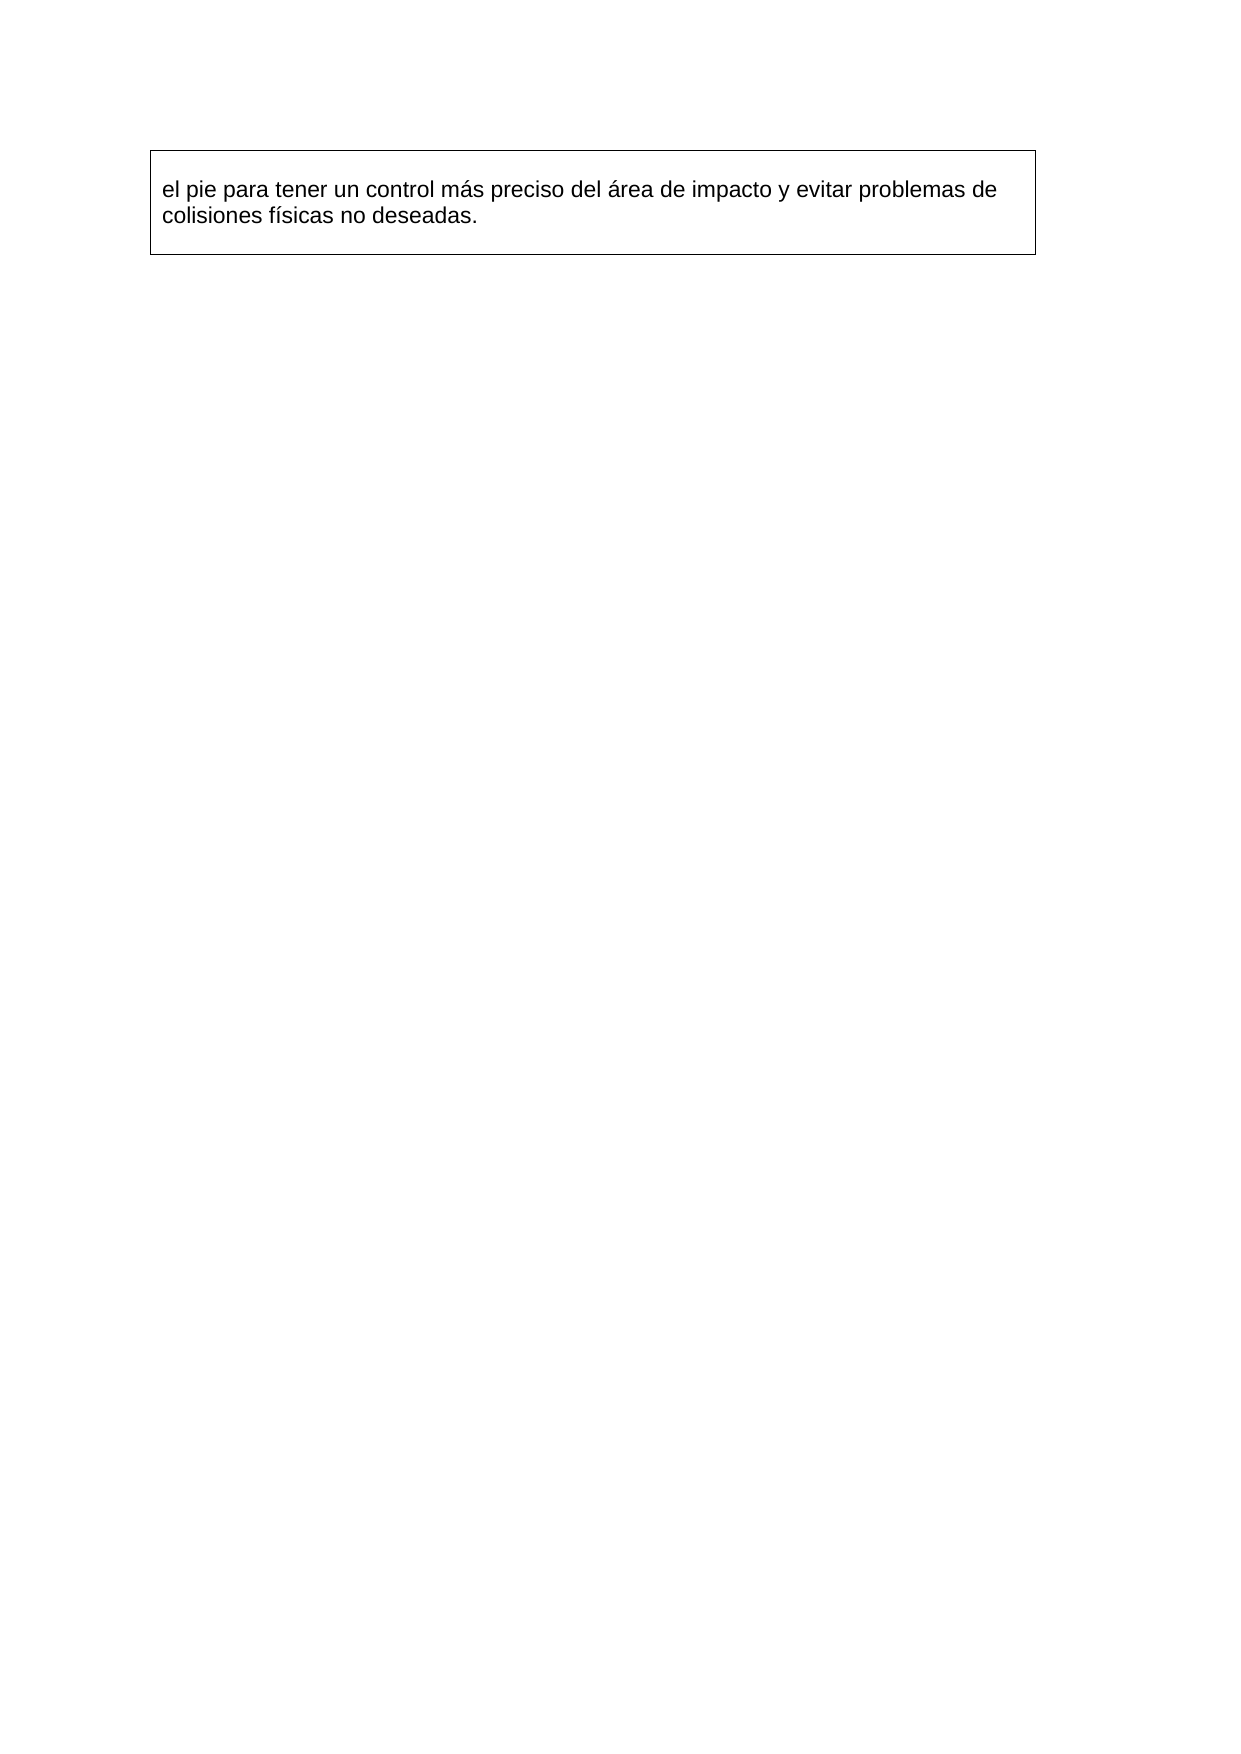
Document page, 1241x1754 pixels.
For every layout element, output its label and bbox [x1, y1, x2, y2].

table_cell [151, 151, 1035, 254]
